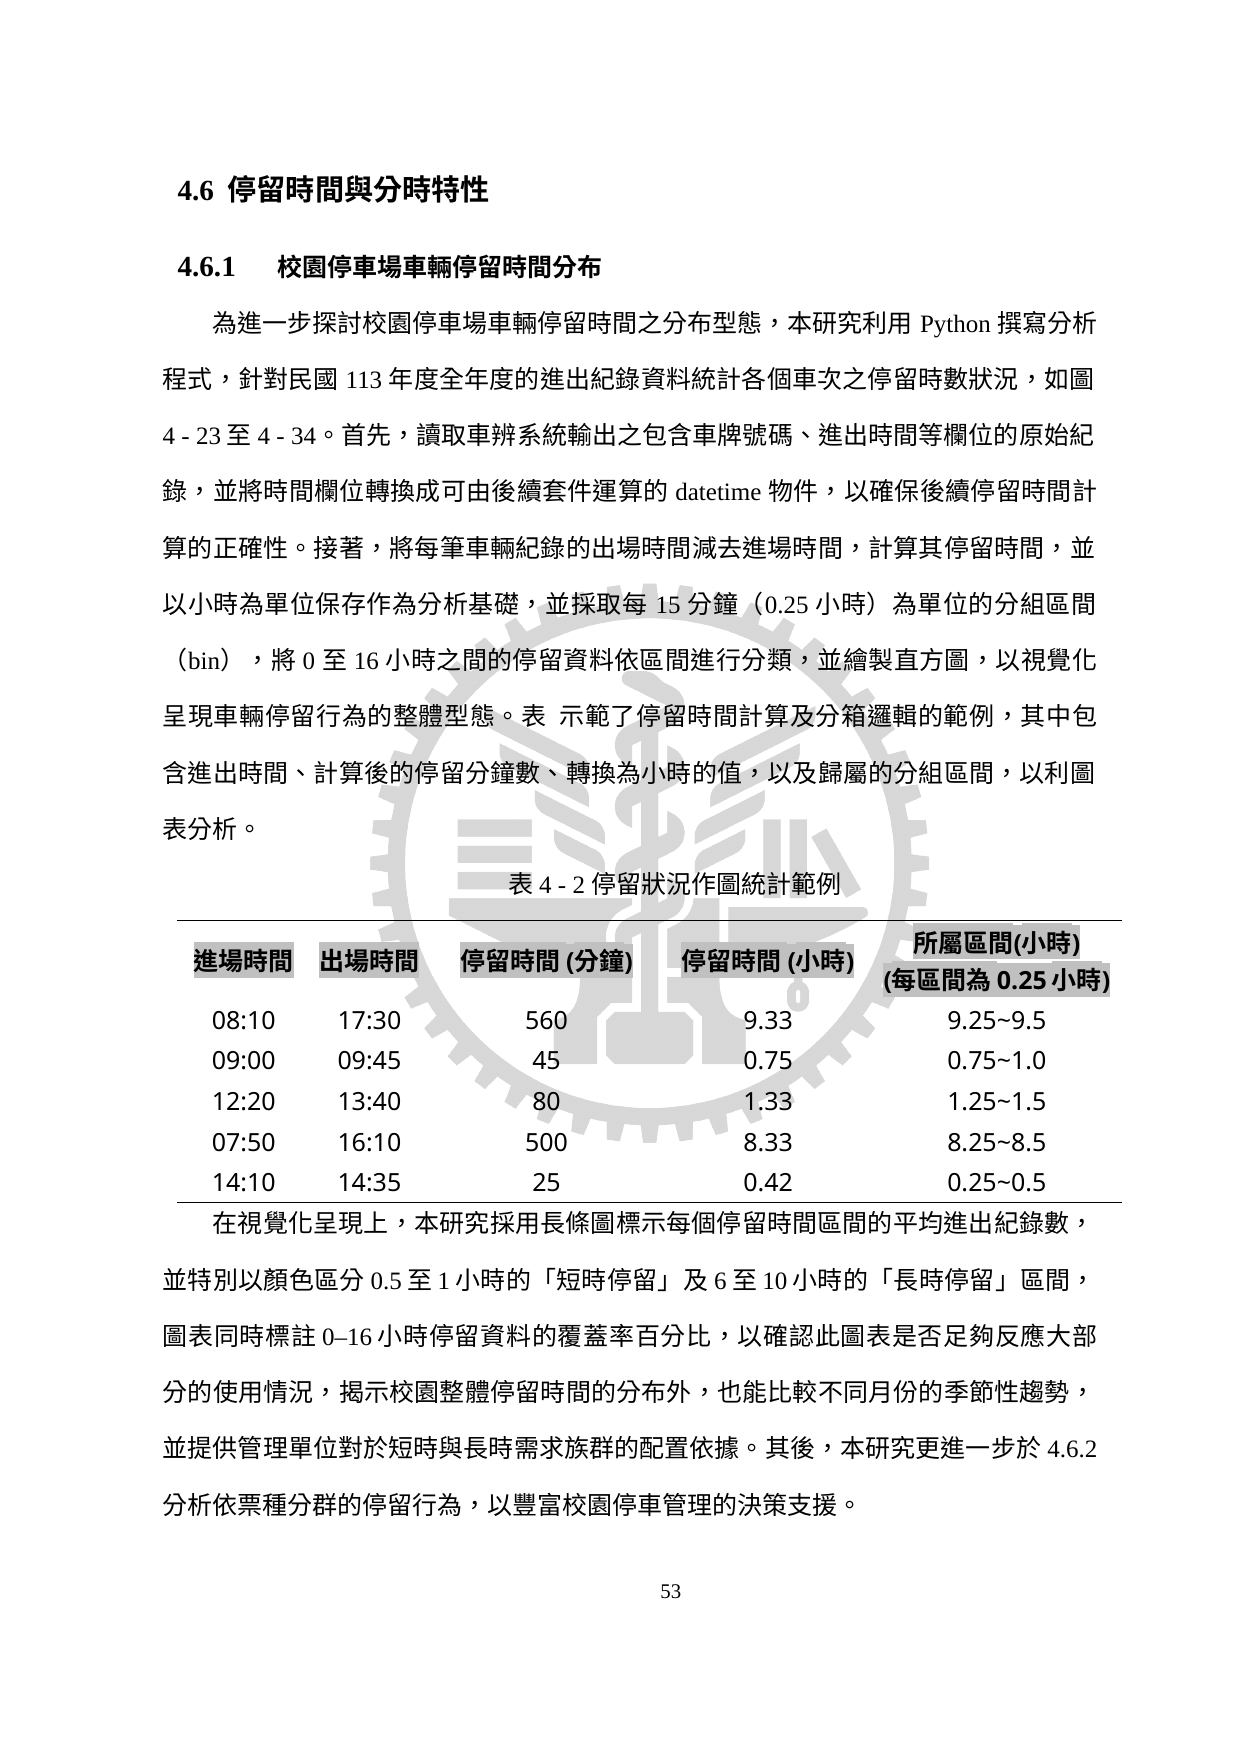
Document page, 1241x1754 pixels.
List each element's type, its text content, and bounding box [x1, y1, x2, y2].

table_cell 1.25~1.5 [871, 1080, 1122, 1121]
table_cell 17:30 [310, 999, 428, 1040]
table_cell 0.42 [664, 1162, 871, 1202]
table_cell 9.33 [664, 999, 871, 1040]
table_header 所屬區間(小時) (每區間為0.25小時) [871, 921, 1122, 999]
table_cell 8.25~8.5 [871, 1121, 1122, 1162]
table_cell 80 [428, 1080, 664, 1121]
table_cell 09:00 [177, 1040, 310, 1080]
table_cell 1.33 [664, 1080, 871, 1121]
table_cell 09:45 [310, 1040, 428, 1080]
table_cell 07:50 [177, 1121, 310, 1162]
text 在視覺化呈現上，本研究採用長條圖標示每個停留時間區間的平均進出紀錄數，並特別以顏色區分0.5至1小時的「短時停留」及6至10小時的「長時停留」區間，圖表同時標註0–16小時停留資料的覆蓋率百分比，以確認此圖表是否足夠反應大部分的使用情況，揭示校園整體停留時間的分布外，也能比較不同月份的季節性趨勢，並提供管理單位對於短時與長時需求族群的配置依據。其後，本研究更進一步於4.6.2分析依票種分群的停留行為，以豐富校園停車管理的決策支援。 [162, 1203, 1097, 1522]
table_cell 560 [428, 999, 664, 1040]
table_cell 25 [428, 1162, 664, 1202]
table_cell 0.75 [664, 1040, 871, 1080]
text 表 4 - 2 停留狀況作圖統計範例 [202, 864, 1097, 902]
table_cell 45 [428, 1040, 664, 1080]
table_cell 16:10 [310, 1121, 428, 1162]
table_cell 500 [428, 1121, 664, 1162]
table_header 停留時間 (小時) [664, 921, 871, 999]
table_cell 8.33 [664, 1121, 871, 1162]
subtitle 停留時間與分時特性 [177, 151, 1097, 226]
table_header 出場時間 [310, 921, 428, 999]
table_cell 12:20 [177, 1080, 310, 1121]
table_cell 14:10 [177, 1162, 310, 1202]
table_cell 13:40 [310, 1080, 428, 1121]
table_cell 14:35 [310, 1162, 428, 1202]
text 為進一步探討校園停車場車輛停留時間之分布型態，本研究利用 Python 撰寫分析程式，針對民國 113 年度全年度的進出紀錄資料統計各個車次之停留時數狀況，如圖4 - 23至 4 - 34。首先，讀取車辨系統輸出之包含車牌號碼、進出時間等欄位的原始紀錄，並將時間欄位轉換成可由後續套件運算的 datetime 物件，以確保後續停留時間計算的正確性。接著，將每筆車輛紀錄的出場時間減去進場時間，計算其停留時間，並以小時為單位保存作為分析基礎，並採取每 15 分鐘（0.25 小時）為單位的分組區間（bin），將 0 至 16 小時之間的停留資料依區間進行分類，並繪製直方圖，以視覺化呈現車輛停留行為的整體型態。表 示範了停留時間計算及分箱邏輯的範例，其中包含進出時間、計算後的停留分鐘數、轉換為小時的值，以及歸屬的分組區間，以利圖表分析。 [162, 302, 1097, 846]
subtitle 校園停車場車輛停留時間分布 [177, 247, 1097, 284]
table_cell 9.25~9.5 [871, 999, 1122, 1040]
table_header 進場時間 [177, 921, 310, 999]
table_header 停留時間 (分鐘) [428, 921, 664, 999]
table_cell 0.75~1.0 [871, 1040, 1122, 1080]
table_cell 0.25~0.5 [871, 1162, 1122, 1202]
table_cell 08:10 [177, 999, 310, 1040]
